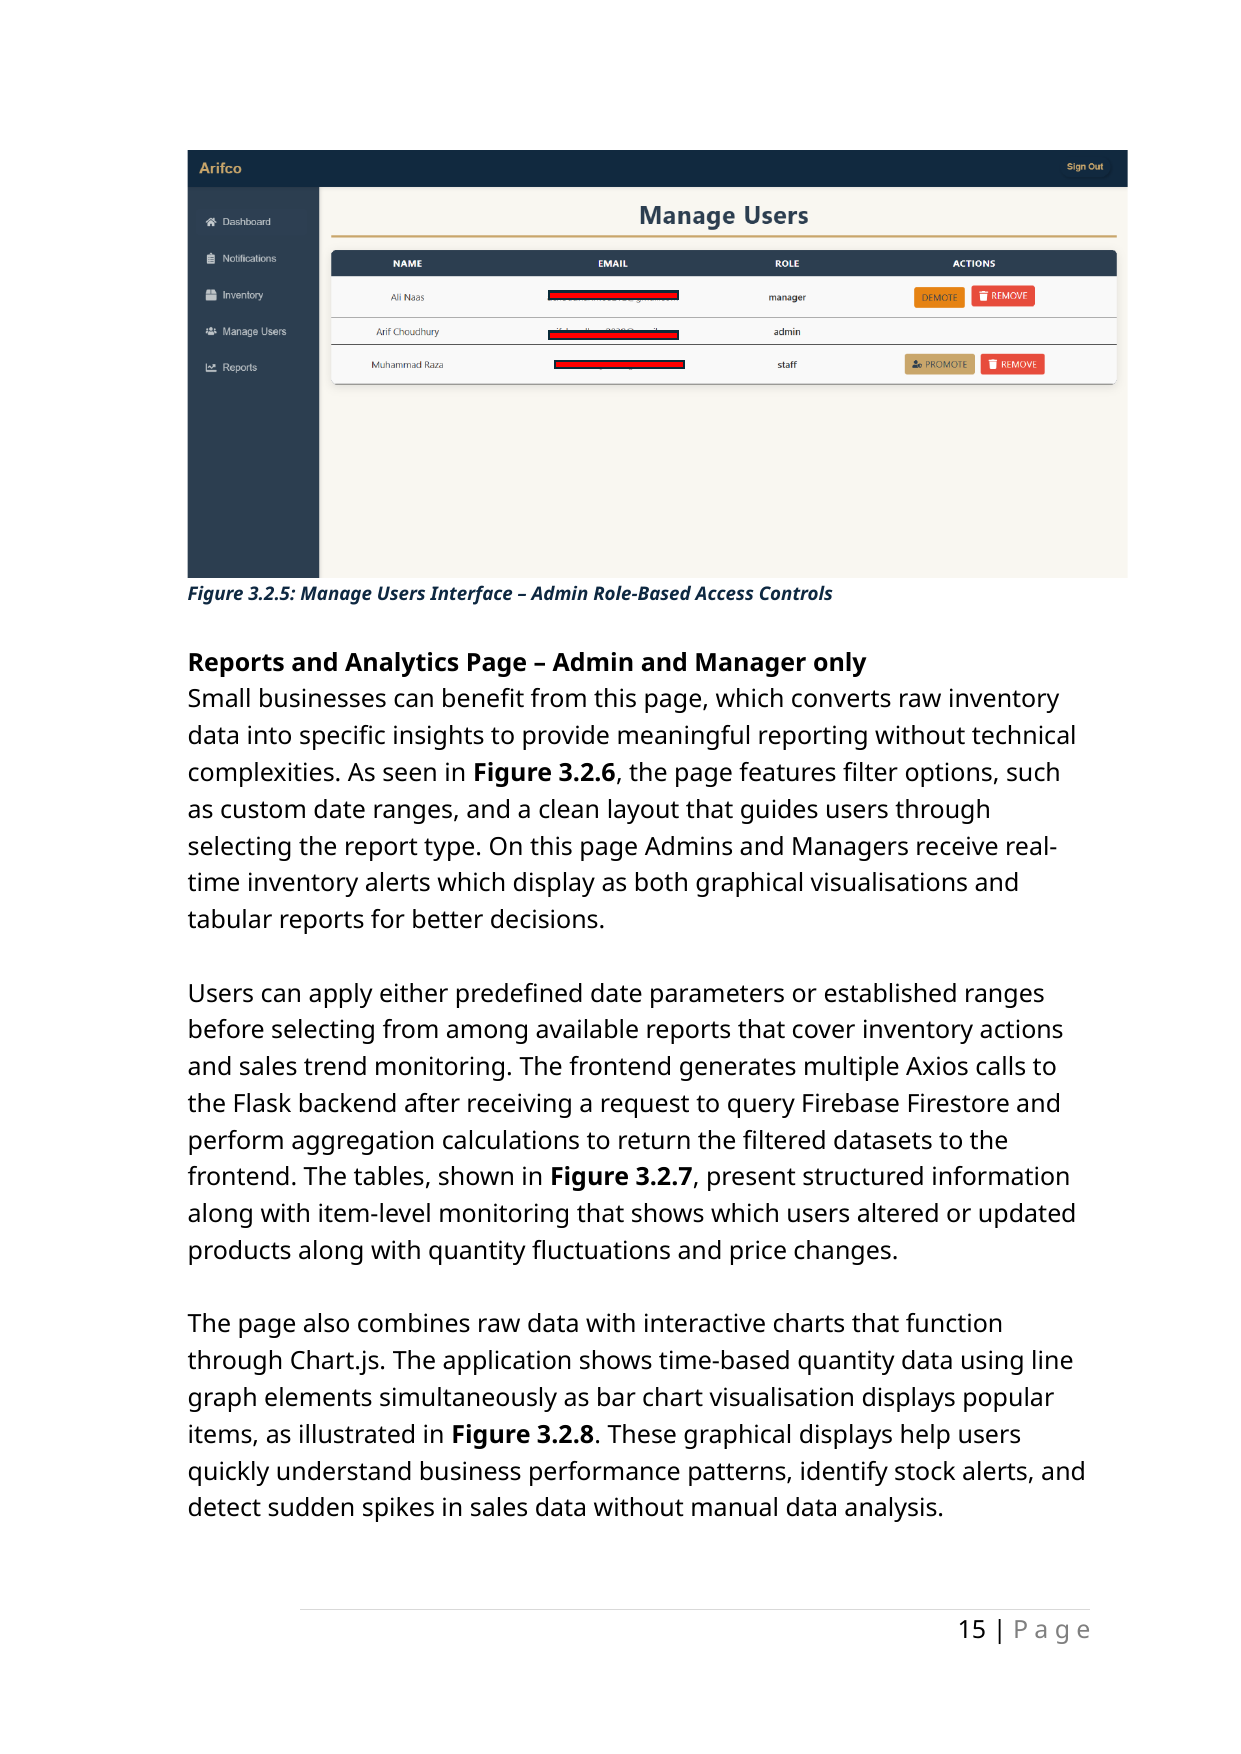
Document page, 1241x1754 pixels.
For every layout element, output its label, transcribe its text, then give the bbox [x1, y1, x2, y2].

text Figure 3.2.5: Manage Users Interface – Admin Role-Based Access Controls [187, 580, 1090, 606]
text Small businesses can benefit from this page, which converts raw inventory data into specific insights to provide meaningful reporting without technical complexities. As seen in Figure 3.2.6, the page features filter options, such as custom date ranges, and a clean layout that guides users through selecting the report type. On this page Admins and Managers receive real-time inventory alerts which display as both graphical visualisations and tabular reports for better decisions. [187, 681, 1090, 936]
text Users can apply either predefined date parameters or established ranges before selecting from among available reports that cover inventory actions and sales trend monitoring. The frontend generates multiple Axios calls to the Flask backend after receiving a request to query Firebase Firestore and perform aggregation calculations to return the filtered datasets to the frontend. The tables, shown in Figure 3.2.7, present structured information along with item-level monitoring that shows which users altered or updated products along with quantity fluctuations and price changes. [187, 975, 1090, 1267]
text The page also combines raw data with interactive charts that function through Chart.js. The application shows time-based quantity data using line graph elements simultaneously as bar chart visualisation displays popular items, as illustrated in Figure 3.2.8. These graphical displays help users quickly understand business performance patterns, identify stock alerts, and detect sudden spikes in sales data without manual data analysis. [187, 1306, 1090, 1524]
text Reports and Analytics Page – Admin and Manager only [187, 644, 1090, 678]
picture [187, 150, 1128, 578]
